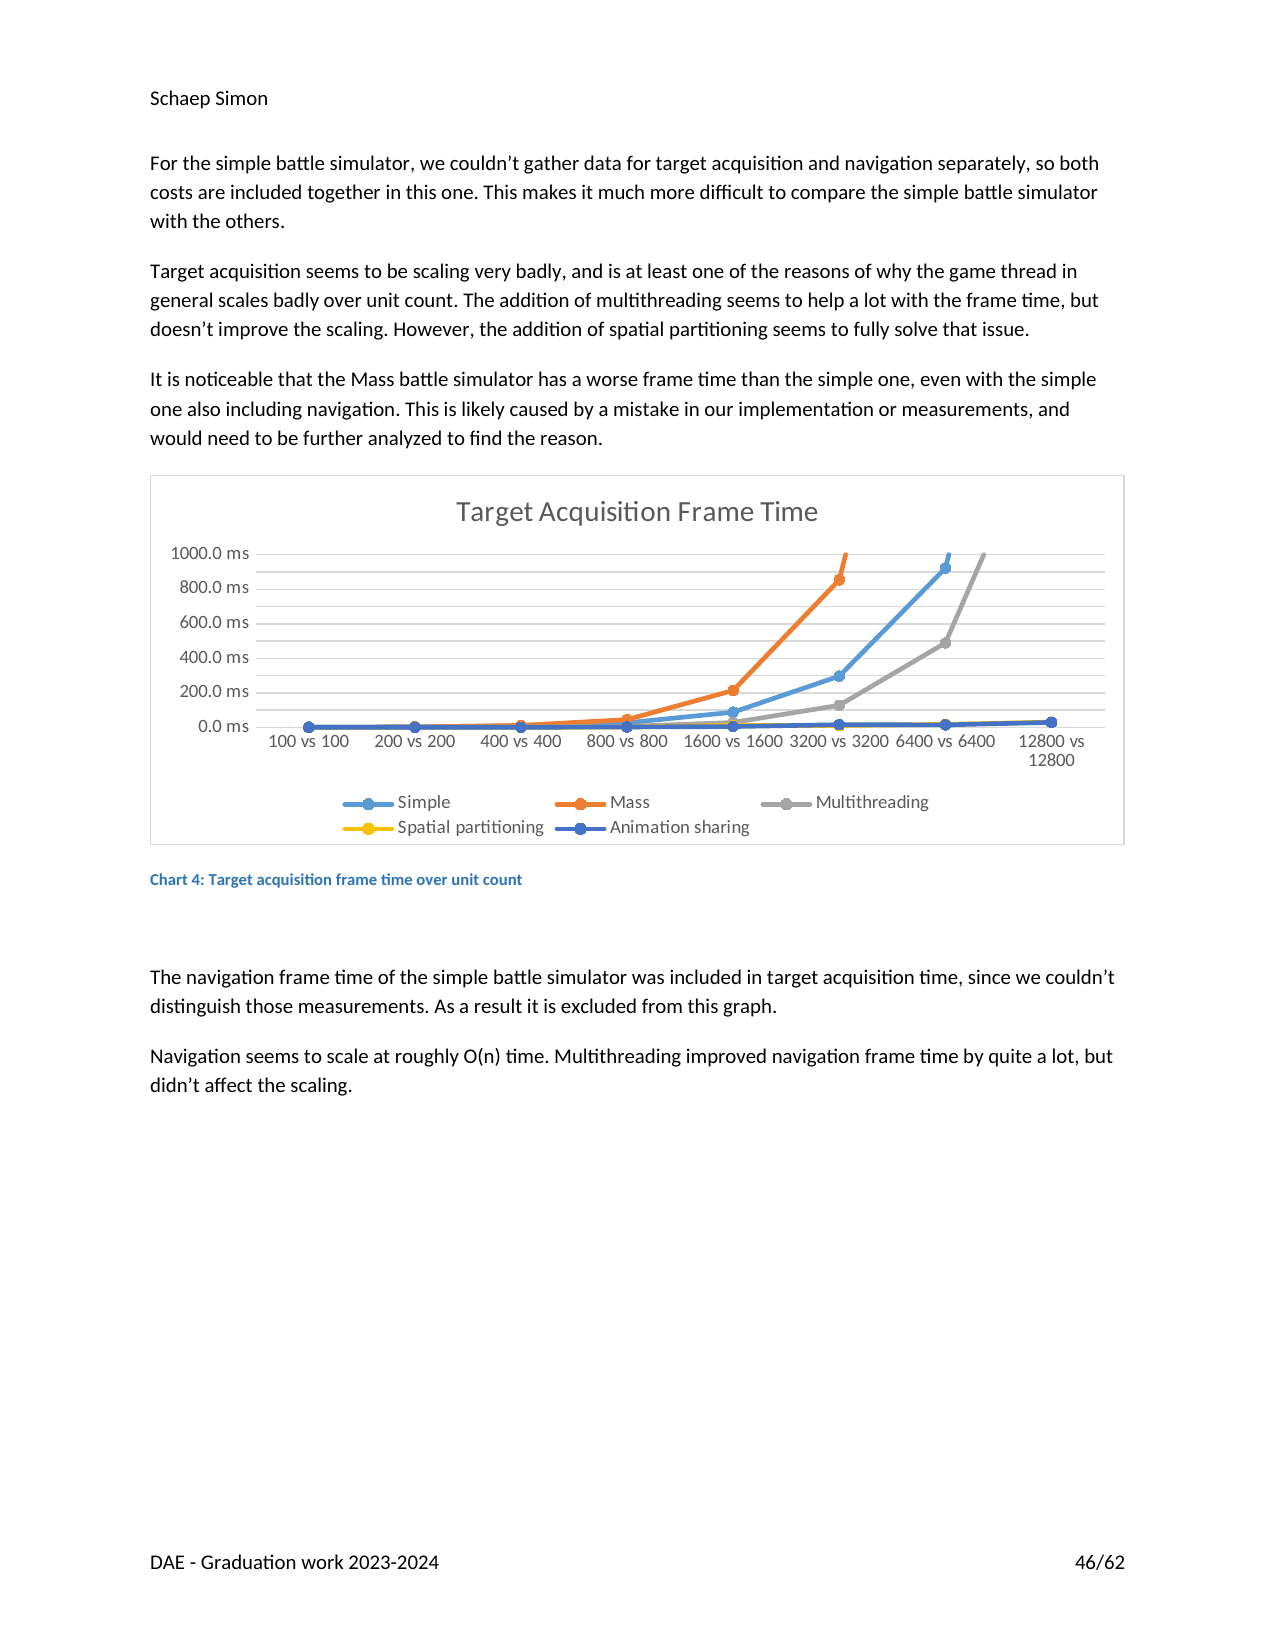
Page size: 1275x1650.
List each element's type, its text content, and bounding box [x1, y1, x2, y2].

text For the simple battle simulator, we couldn’t gather data for target acquisition and navigation separately, so both costs are included together in this one. This makes it much more difficult to compare the simple battle simulator with the others. [150, 150, 1125, 234]
text The navigation frame time of the simple battle simulator was included in target acquisition time, since we couldn’t distinguish those measurements. As a result it is excluded from this graph. [150, 964, 1125, 1018]
text Target acquisition seems to be scaling very badly, and is at least one of the reasons of why the game thread in general scales badly over unit count. The addition of multithreading seems to help a lot with the frame time, but doesn’t improve the scaling. However, the addition of spatial partitioning seems to fully solve that issue. [150, 258, 1125, 342]
text It is noticeable that the Mass battle simulator has a worse frame time than the simple one, even with the simple one also including navigation. This is likely caused by a mistake in our implementation or measurements, and would need to be further analyzed to find the reason. [150, 367, 1125, 450]
text Navigation seems to scale at roughly O(n) time. Multithreading improved navigation frame time by quite a lot, but didn’t affect the scaling. [150, 1043, 1125, 1098]
